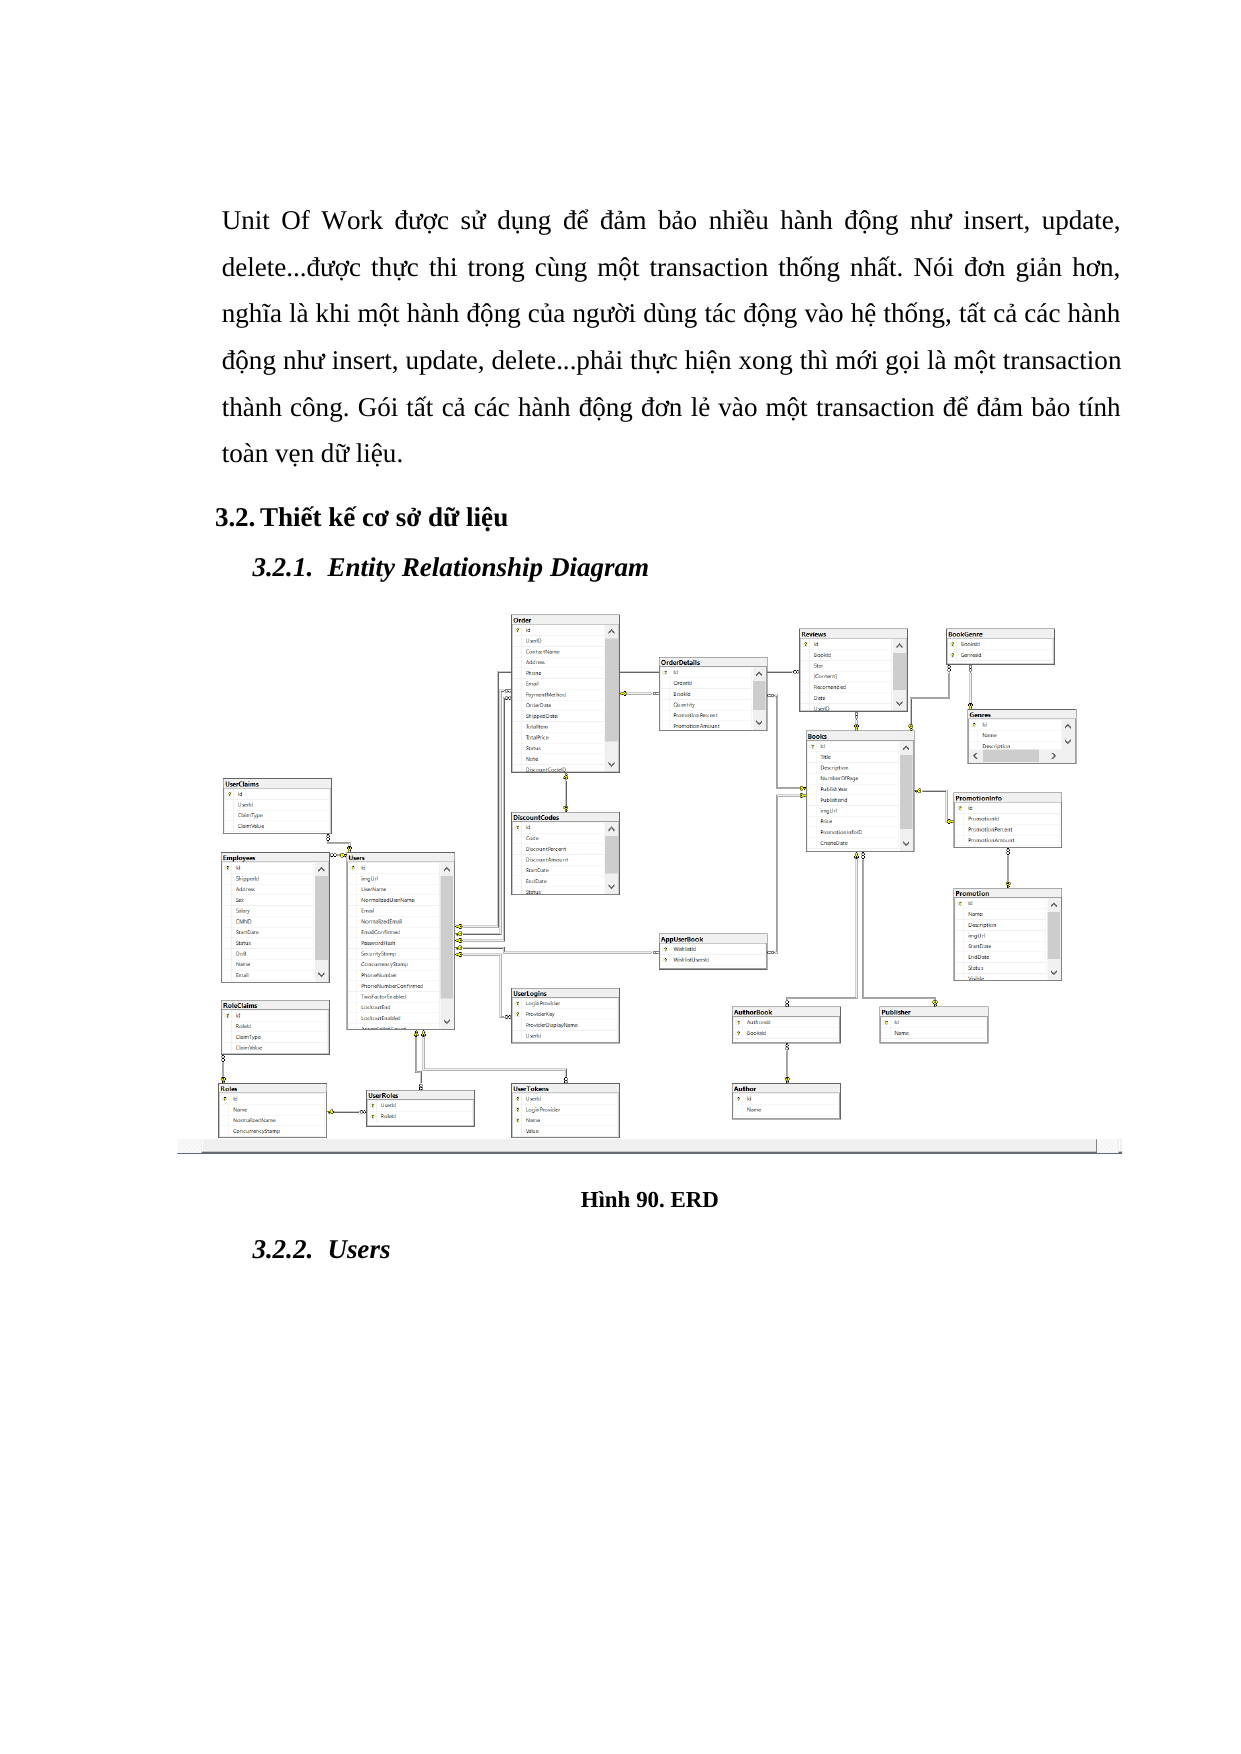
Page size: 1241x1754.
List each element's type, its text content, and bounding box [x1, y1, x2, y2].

subtitle Entity Relationship Diagram [252, 552, 1122, 583]
subtitle Thiết kế cơ sở dữ liệu [215, 501, 1122, 532]
list Users [252, 1233, 1122, 1264]
picture [177, 598, 1123, 1154]
text Hình 90. ERD [177, 1186, 1122, 1212]
text Unit Of Work được sử dụng để đảm bảo nhiều hành động như insert, update, delete...được thực thi trong cùng một transaction thống nhất. Nói đơn giản hơn, nghĩa là khi một hành động của người dùng tác động vào hệ thống, tất cả các hành động như insert, update, delete...phải thực hiện xong thì mới gọi là một transaction thành công. Gói tất cả các hành động đơn lẻ vào một transaction để đảm bảo tính toàn vẹn dữ liệu. [222, 204, 1122, 468]
